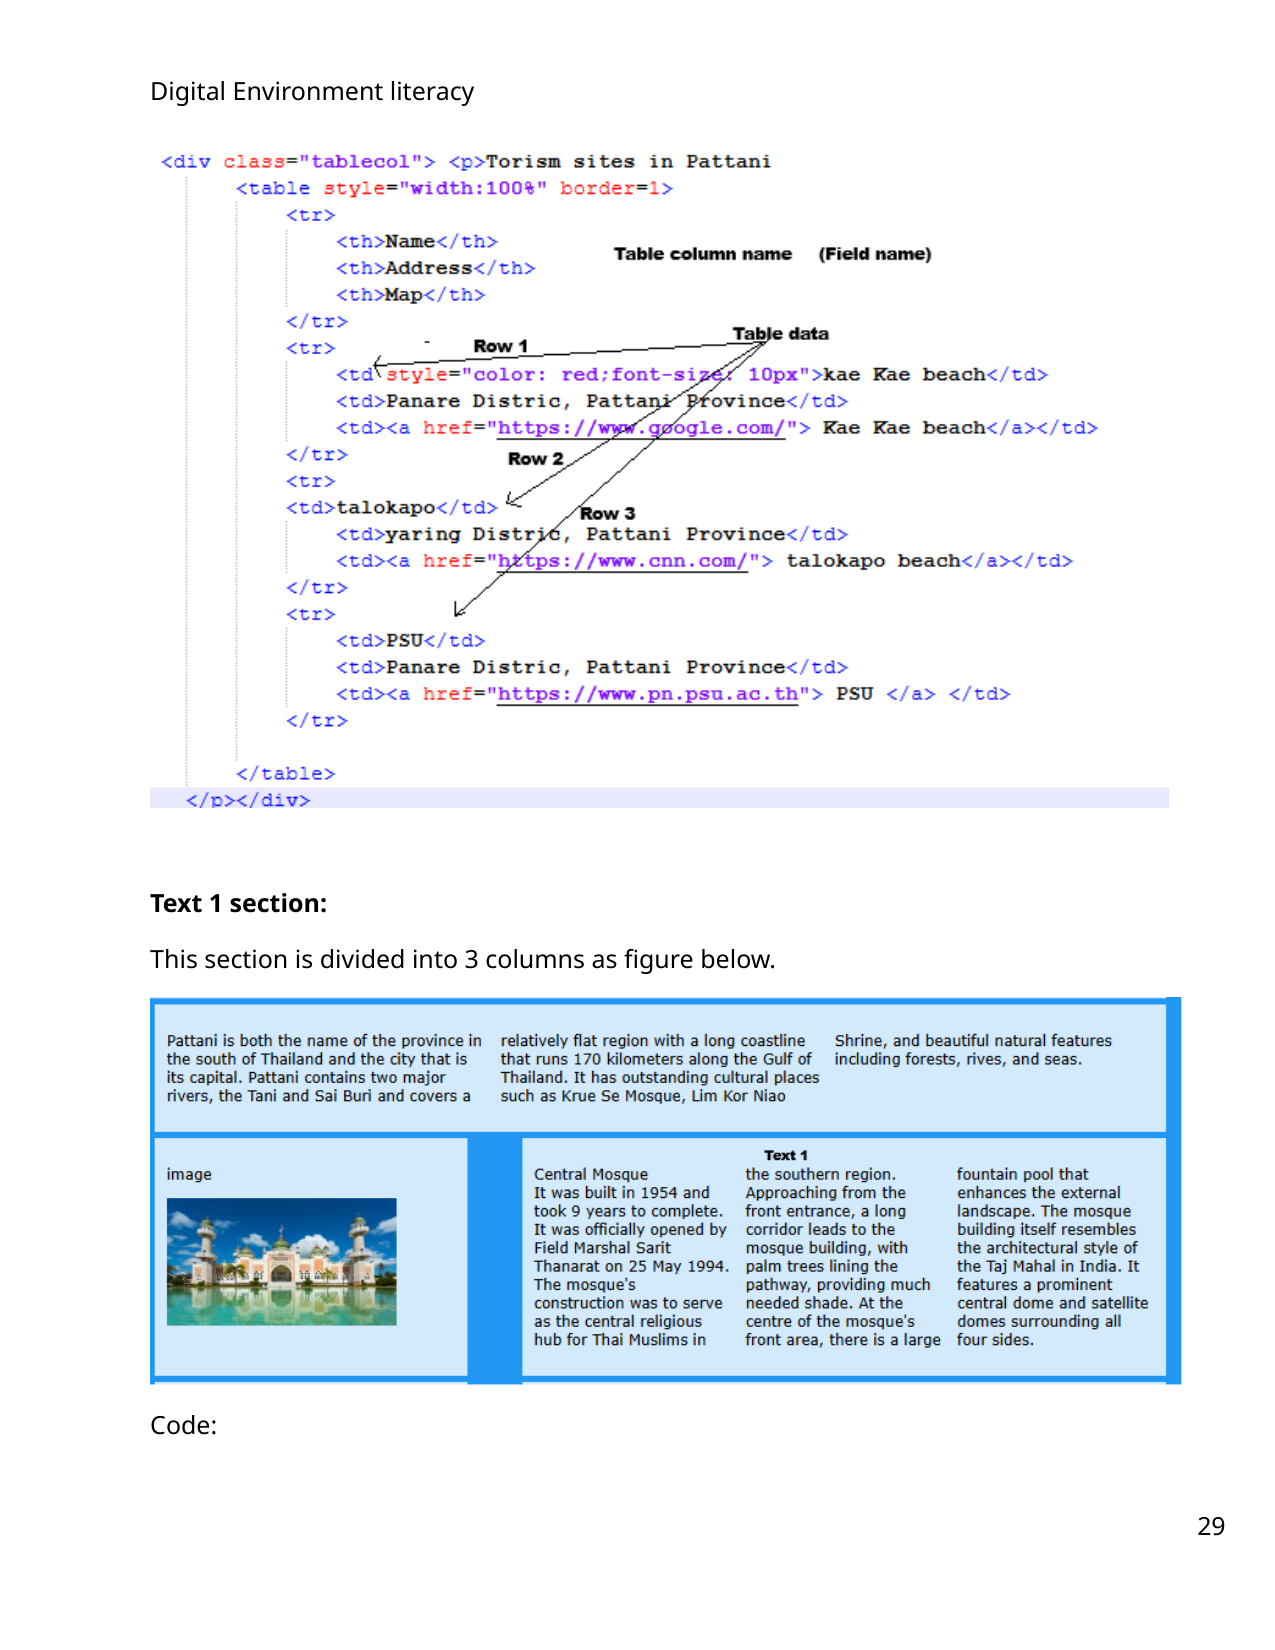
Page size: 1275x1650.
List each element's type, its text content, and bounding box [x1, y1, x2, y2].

picture [150, 150, 1169, 808]
text Code: [150, 1408, 1226, 1442]
text Text 1 section: [150, 885, 1226, 919]
text This section is divided into 3 columns as figure below. [150, 941, 1226, 975]
picture [150, 997, 1182, 1387]
